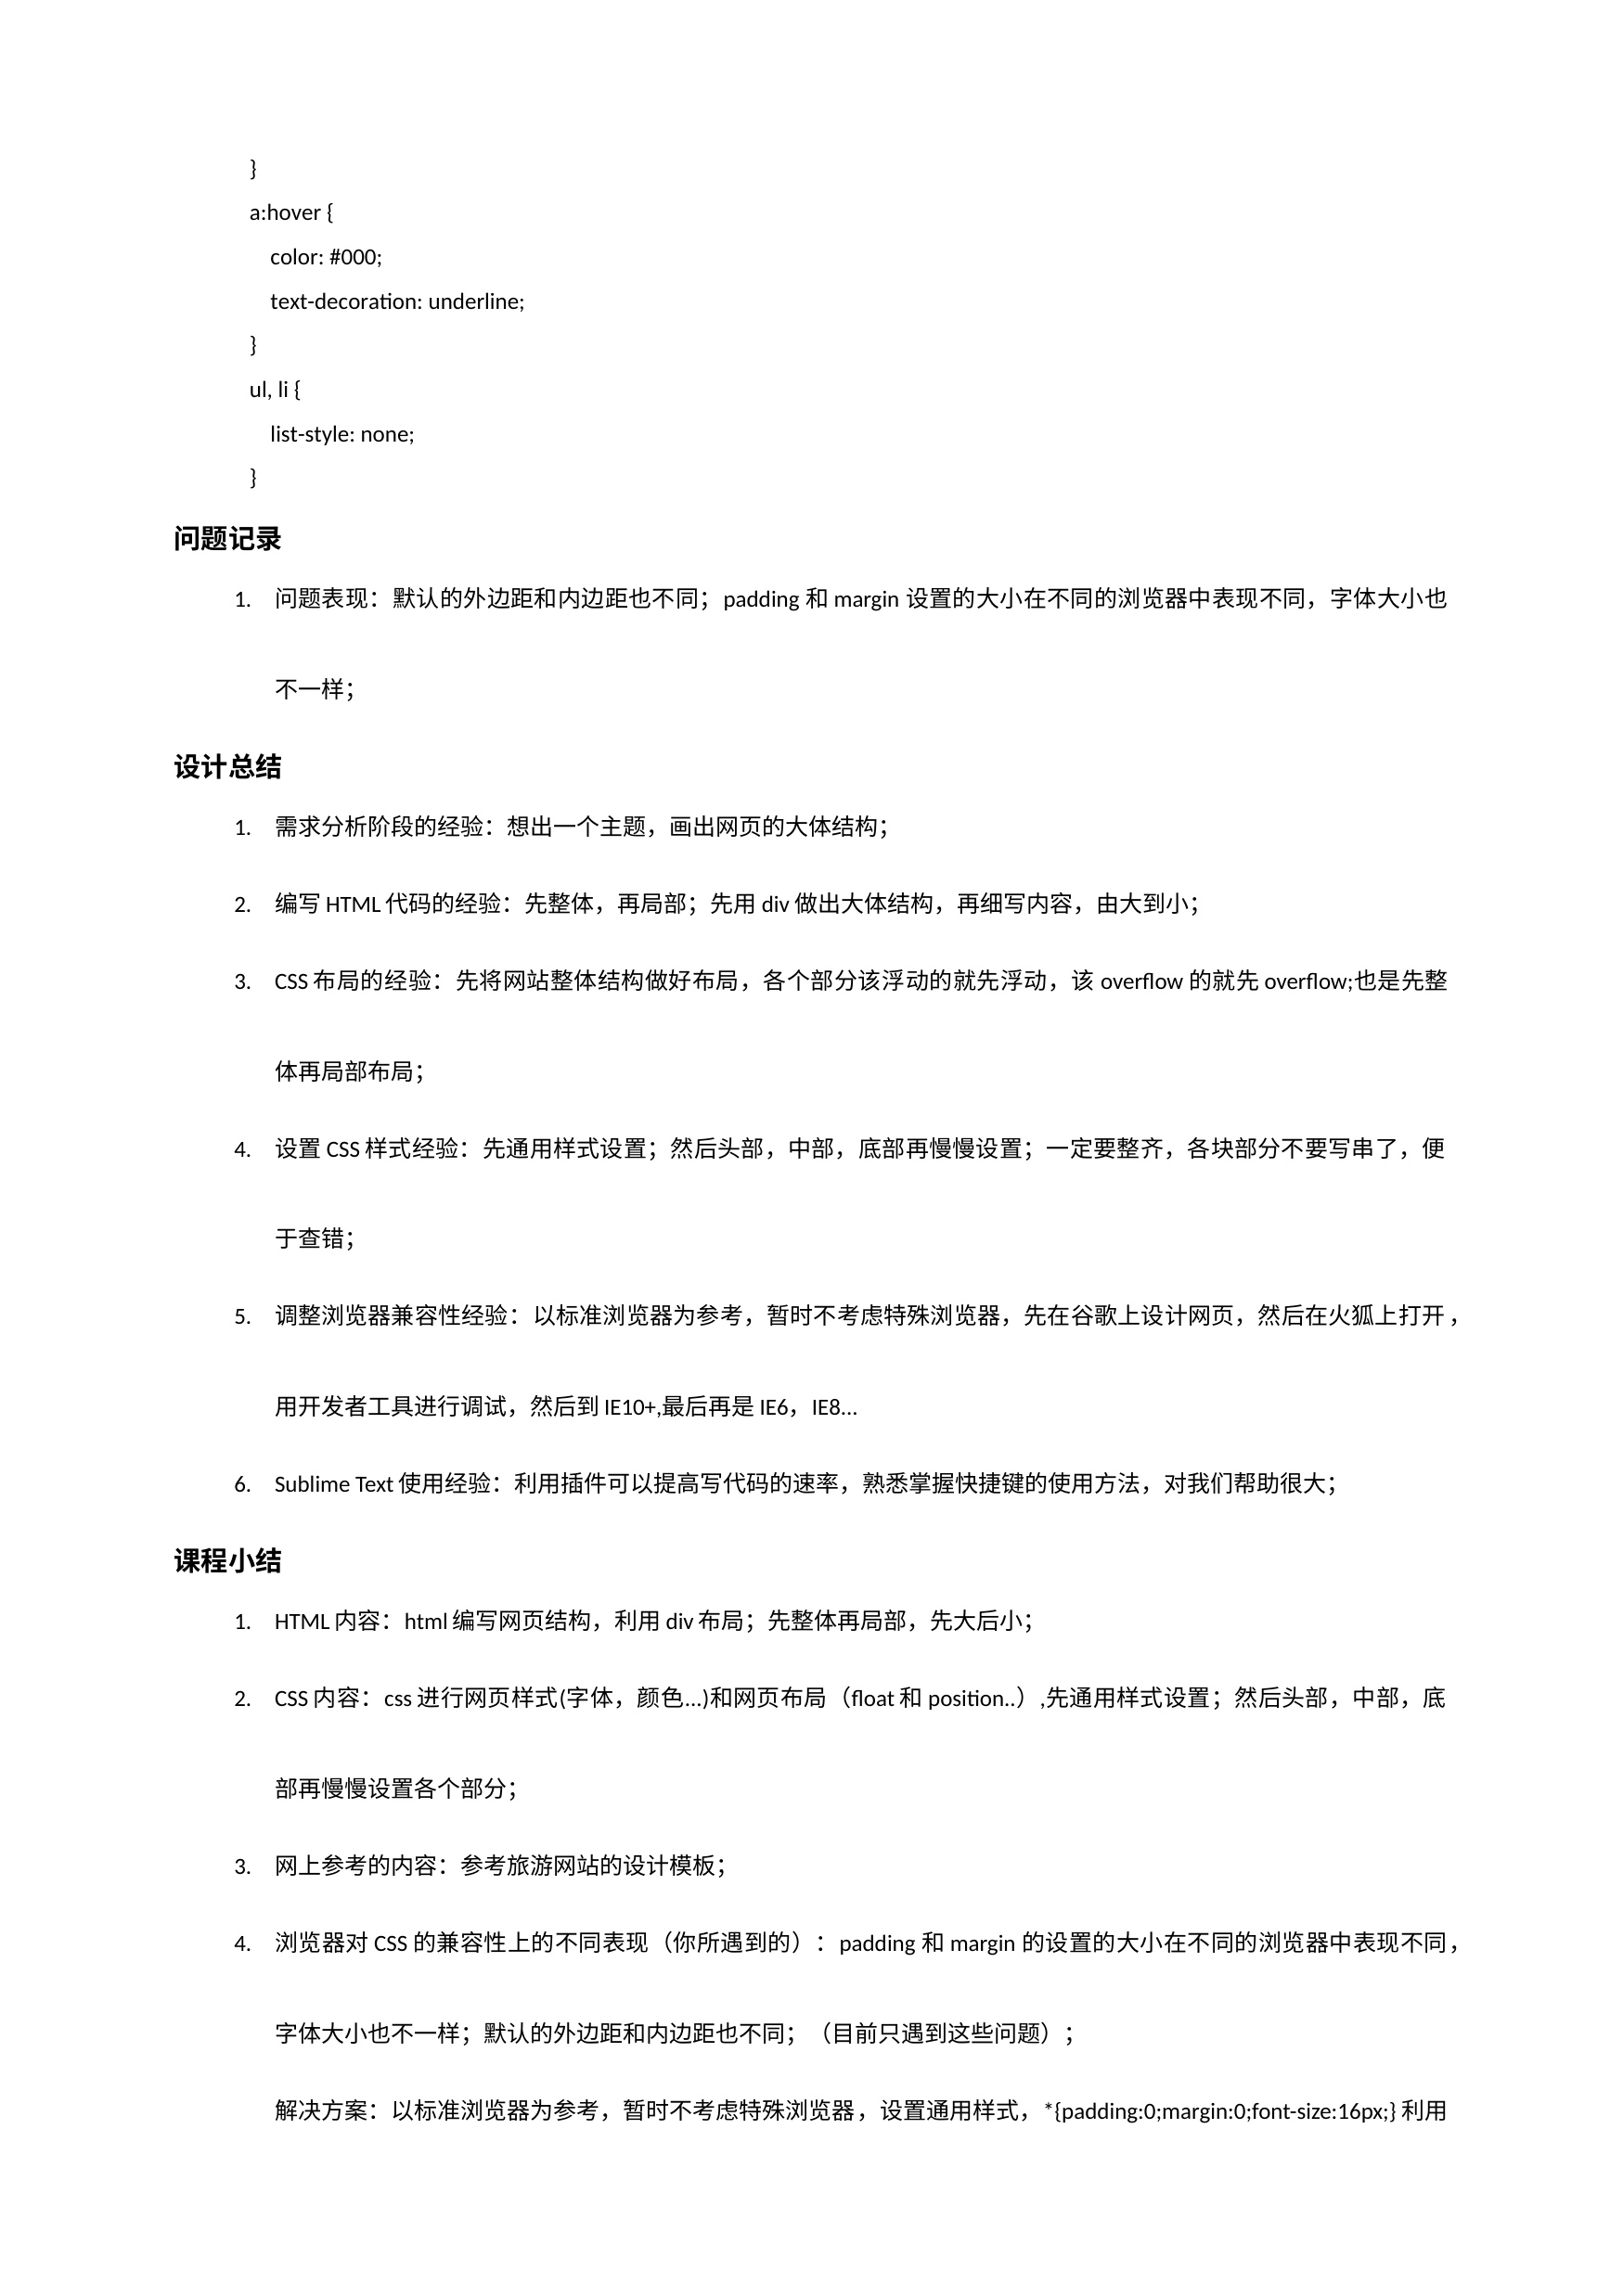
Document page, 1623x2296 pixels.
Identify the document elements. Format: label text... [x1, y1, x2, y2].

list CSS布局的经验：先将网站整体结构做好布局，各个部分该浮动的就先浮动，该overflow的就先overflow;也是先整体再局部布局； [234, 949, 1449, 1100]
list } [250, 330, 1449, 360]
text 问题记录 [174, 507, 1449, 567]
list 调整浏览器兼容性经验：以标准浏览器为参考，暂时不考虑特殊浏览器，先在谷歌上设计网页，然后在火狐上打开，用开发者工具进行调试，然后到IE10+,最后再是IE6，IE8... [234, 1284, 1449, 1435]
list a:hover { [250, 197, 1449, 227]
list ul, li { [250, 374, 1449, 404]
list } [250, 463, 1449, 493]
list 网上参考的内容：参考旅游网站的设计模板； [234, 1834, 1449, 1894]
list 编写HTML代码的经验：先整体，再局部；先用div做出大体结构，再细写内容，由大到小； [234, 872, 1449, 932]
list HTML内容：html编写网页结构，利用div布局；先整体再局部，先大后小； [234, 1589, 1449, 1649]
text 设计总结 [174, 735, 1449, 795]
list 设置CSS样式经验：先通用样式设置；然后头部，中部，底部再慢慢设置；一定要整齐，各块部分不要写串了，便于查错； [234, 1117, 1449, 1267]
list 浏览器对CSS的兼容性上的不同表现（你所遇到的）：padding 和margin 的设置的大小在不同的浏览器中表现不同，字体大小也不一样；默认的外边距和内边距也不同；（目前只遇到这些问题）； [234, 1911, 1449, 2062]
list Sublime Text使用经验：利用插件可以提高写代码的速率，熟悉掌握快捷键的使用方法，对我们帮助很大； [234, 1452, 1449, 1512]
list color: #000; [250, 241, 1449, 272]
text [275, 2079, 1449, 2139]
list text-decoration: underline; [250, 286, 1449, 315]
list CSS内容：css进行网页样式(字体，颜色...)和网页布局（float和position..）,先通用样式设置；然后头部，中部，底部再慢慢设置各个部分； [234, 1666, 1449, 1817]
list 问题表现：默认的外边距和内边距也不同；padding 和margin 设置的大小在不同的浏览器中表现不同，字体大小也不一样； [234, 567, 1449, 718]
list } [250, 153, 1449, 183]
list list-style: none; [250, 418, 1449, 448]
text 课程小结 [174, 1529, 1449, 1589]
list 需求分析阶段的经验：想出一个主题，画出网页的大体结构； [234, 795, 1449, 855]
